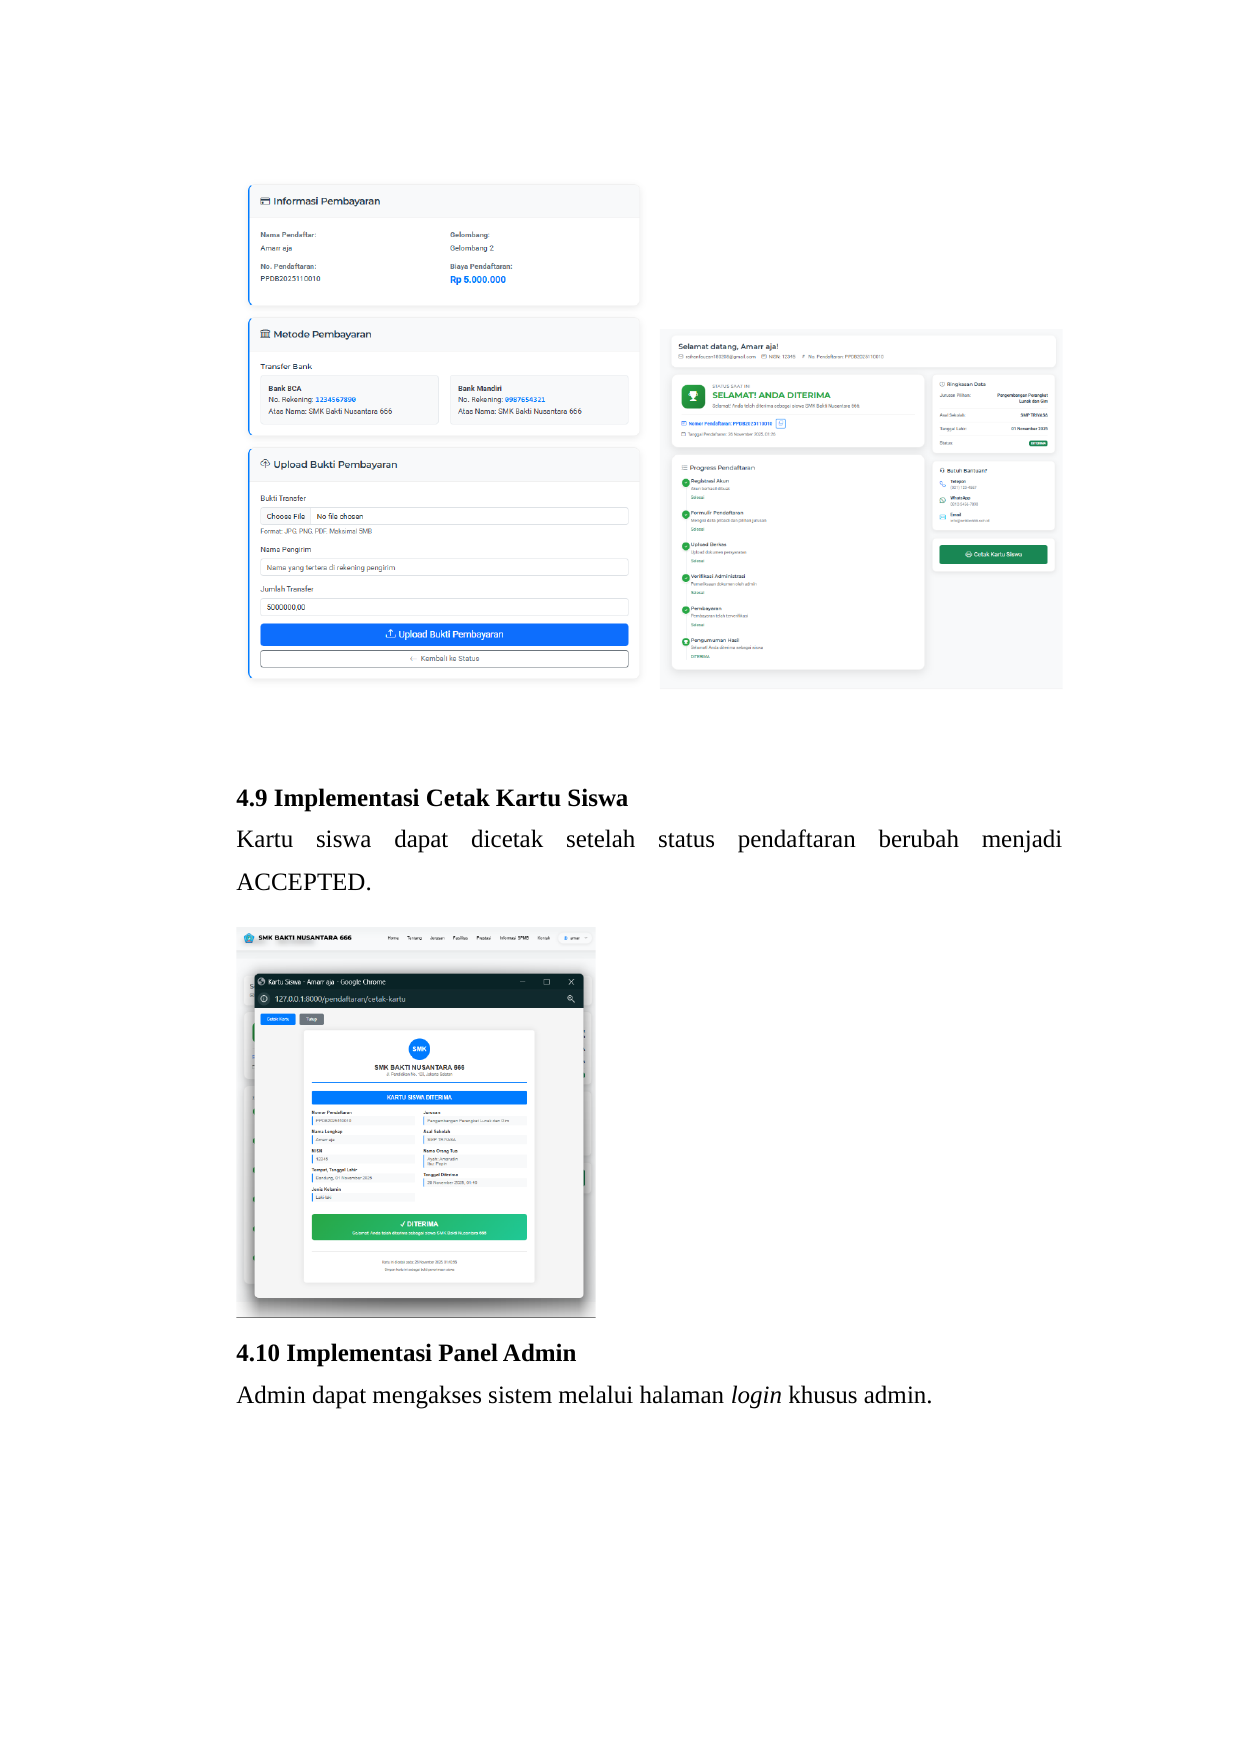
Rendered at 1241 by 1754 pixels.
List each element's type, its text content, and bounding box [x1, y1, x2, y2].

picture [236, 177, 648, 692]
text Admin dapat mengakses sistem melalui halaman login khusus admin. [236, 1380, 1063, 1408]
subtitle 4.9 Implementasi Cetak Kartu Siswa [236, 783, 1063, 812]
picture [236, 927, 596, 1318]
text Kartu siswa dapat dicetak setelah status pendaftaran berubah menjadi ACCEPTED. [236, 824, 1063, 896]
picture [659, 329, 1063, 692]
subtitle 4.10 Implementasi Panel Admin [236, 1338, 1063, 1367]
